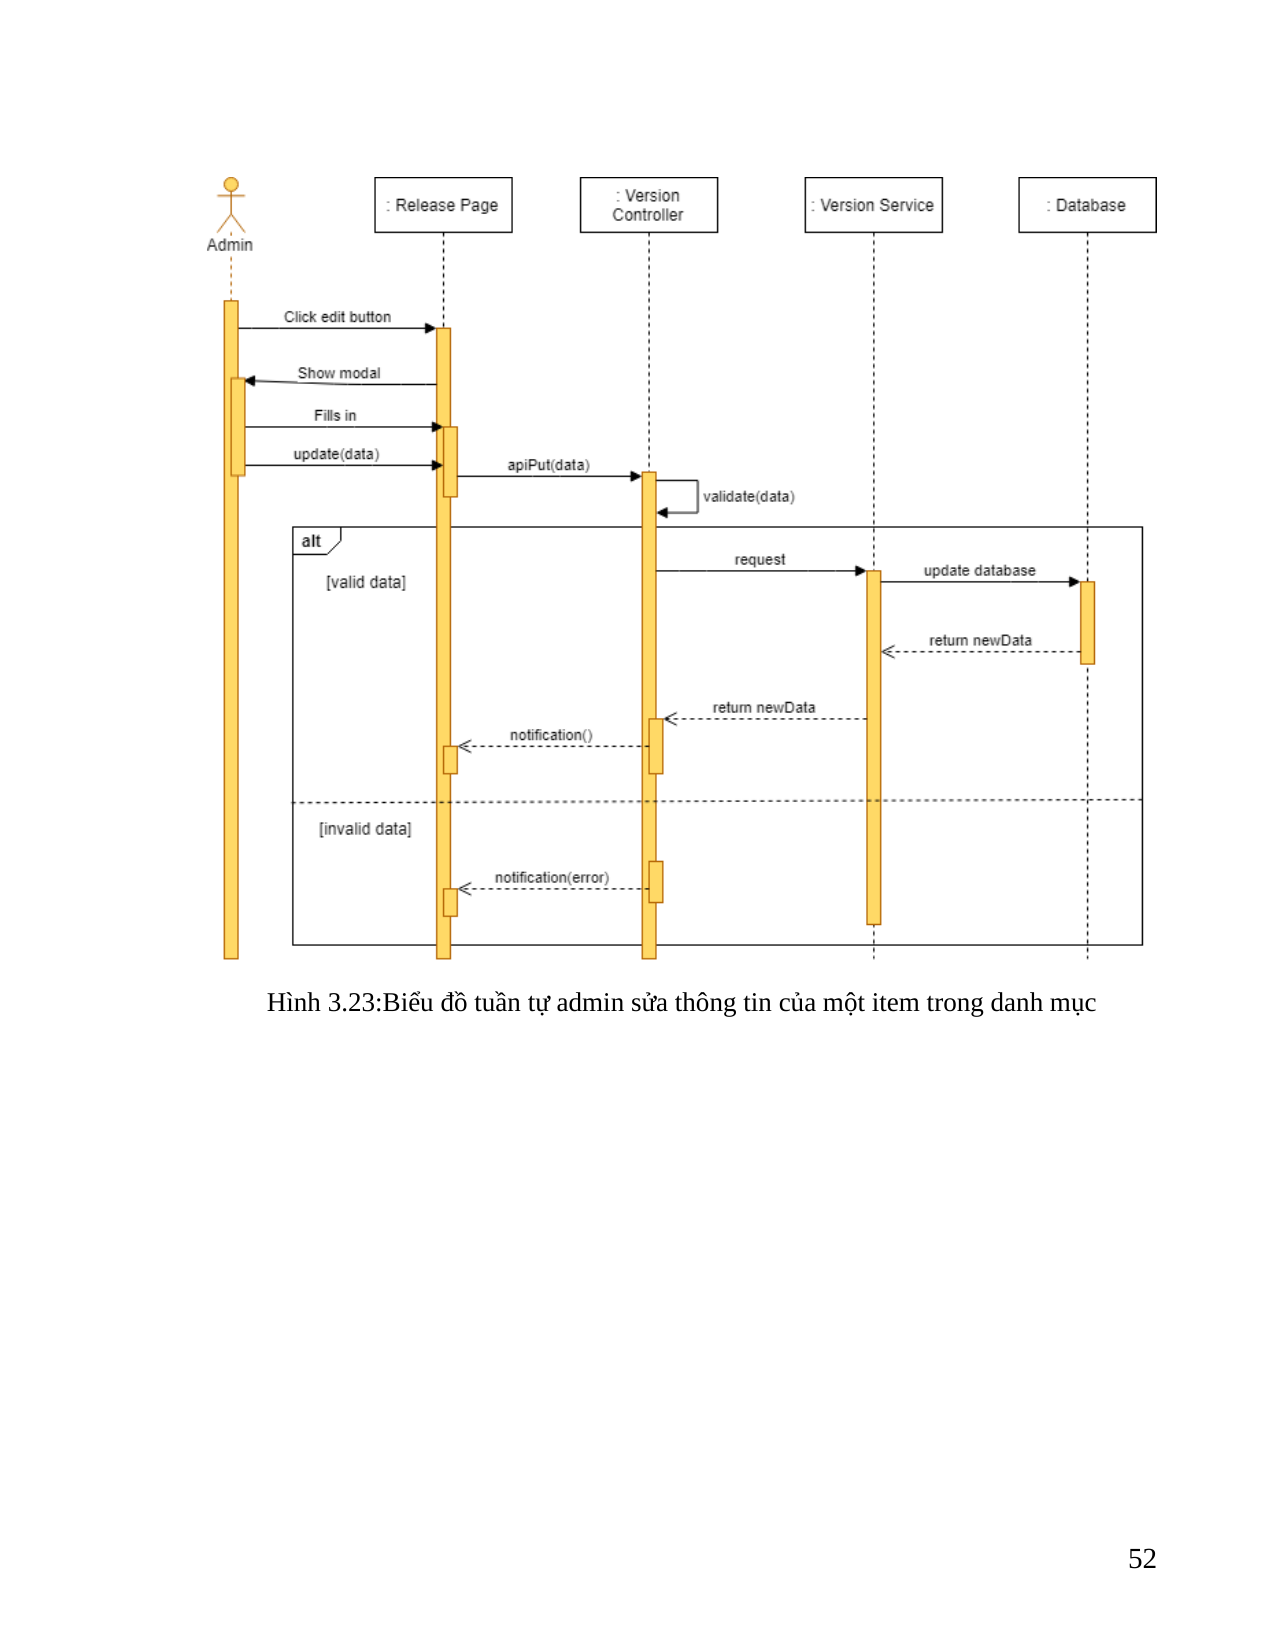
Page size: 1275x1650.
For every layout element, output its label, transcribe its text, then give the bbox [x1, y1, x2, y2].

picture [206, 177, 1157, 961]
